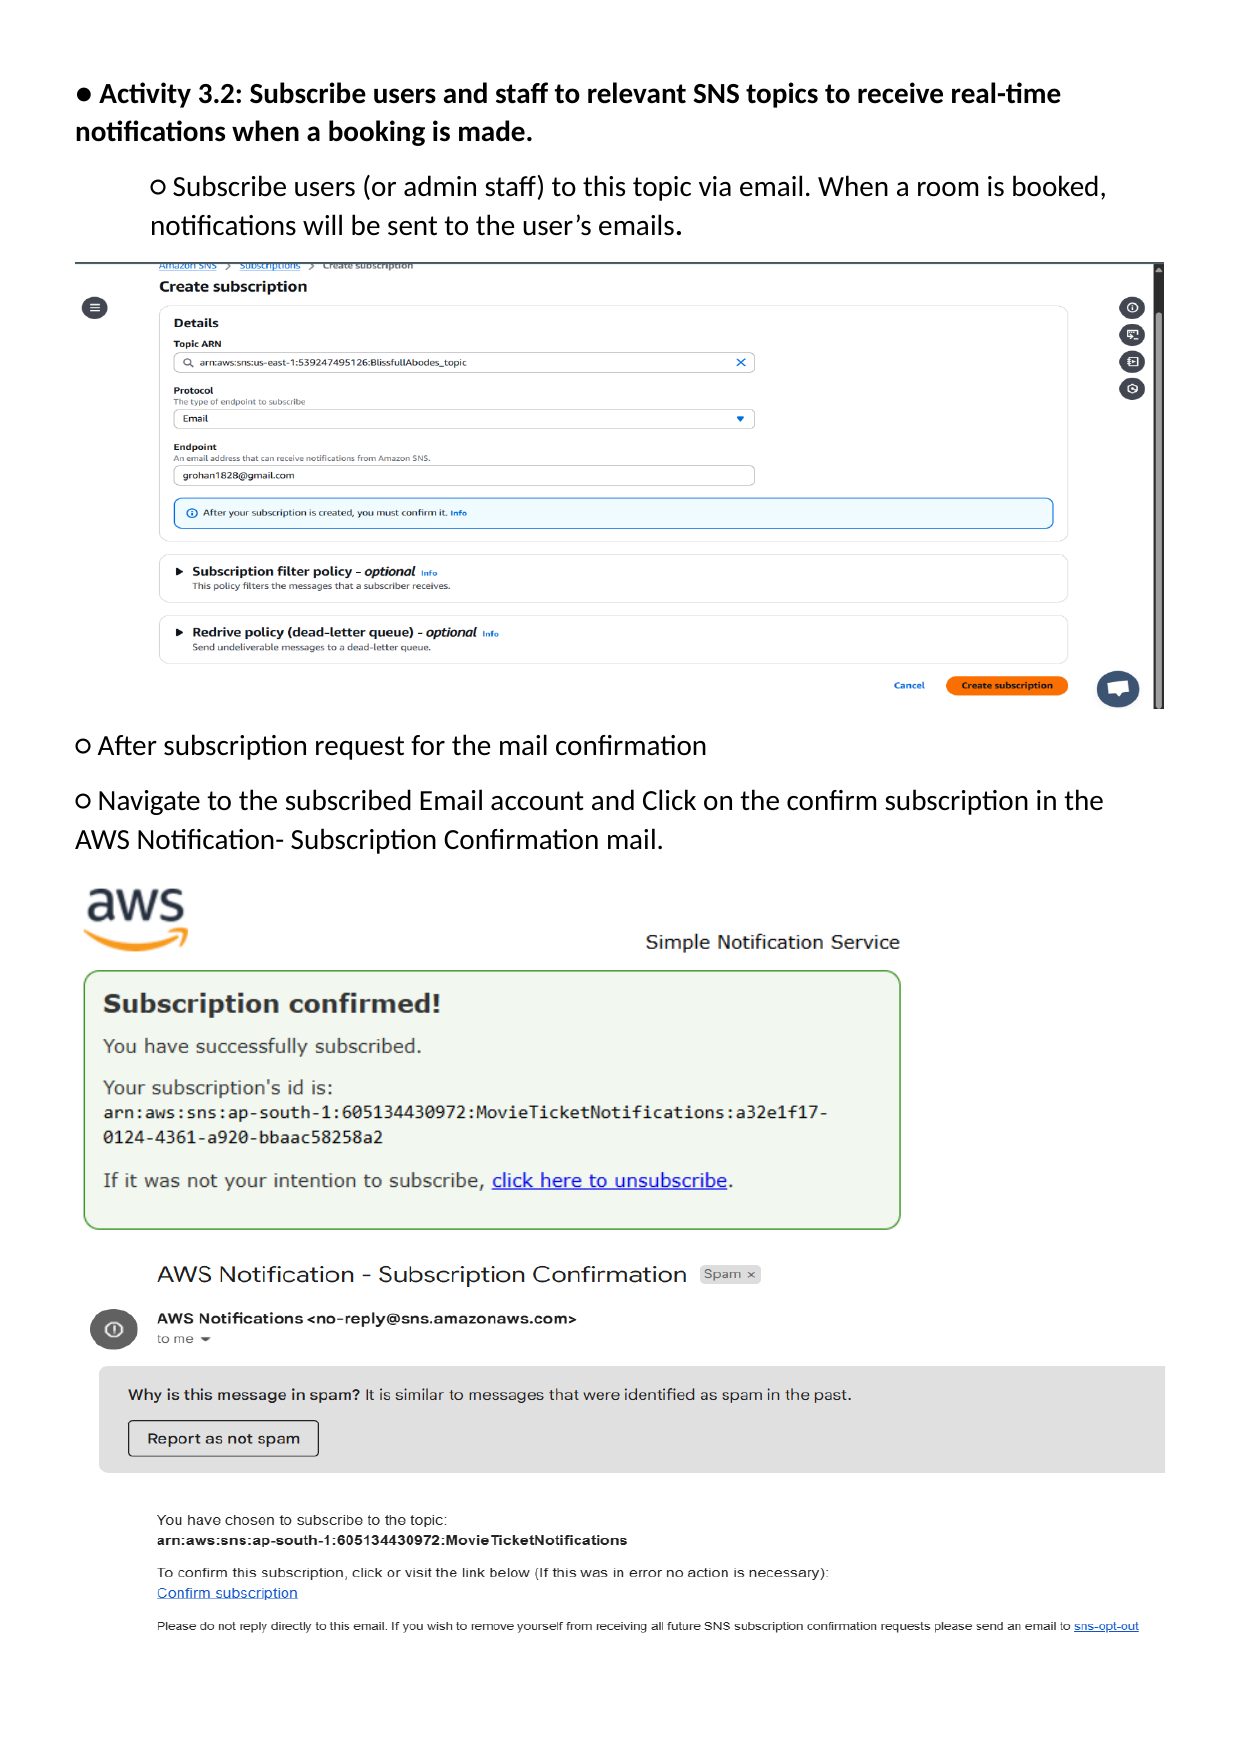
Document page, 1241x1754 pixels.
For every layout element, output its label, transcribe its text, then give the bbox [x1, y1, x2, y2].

text ○ Navigate to the subscribed Email account and Click on the confirm subscription in the AWS Notification- Subscription Confirmation mail. [75, 782, 1165, 856]
text ● Activity 3.2: Subscribe users and staff to relevant SNS topics to receive real-time notifications when a booking is made. [75, 75, 1165, 149]
text ○ Subscribe users (or admin staff) to this topic via email. When a room is booked, notifications will be sent to the user’s emails. [150, 168, 1165, 243]
text ○ After subscription request for the mail confirmation [75, 727, 1165, 763]
picture [75, 262, 1164, 709]
